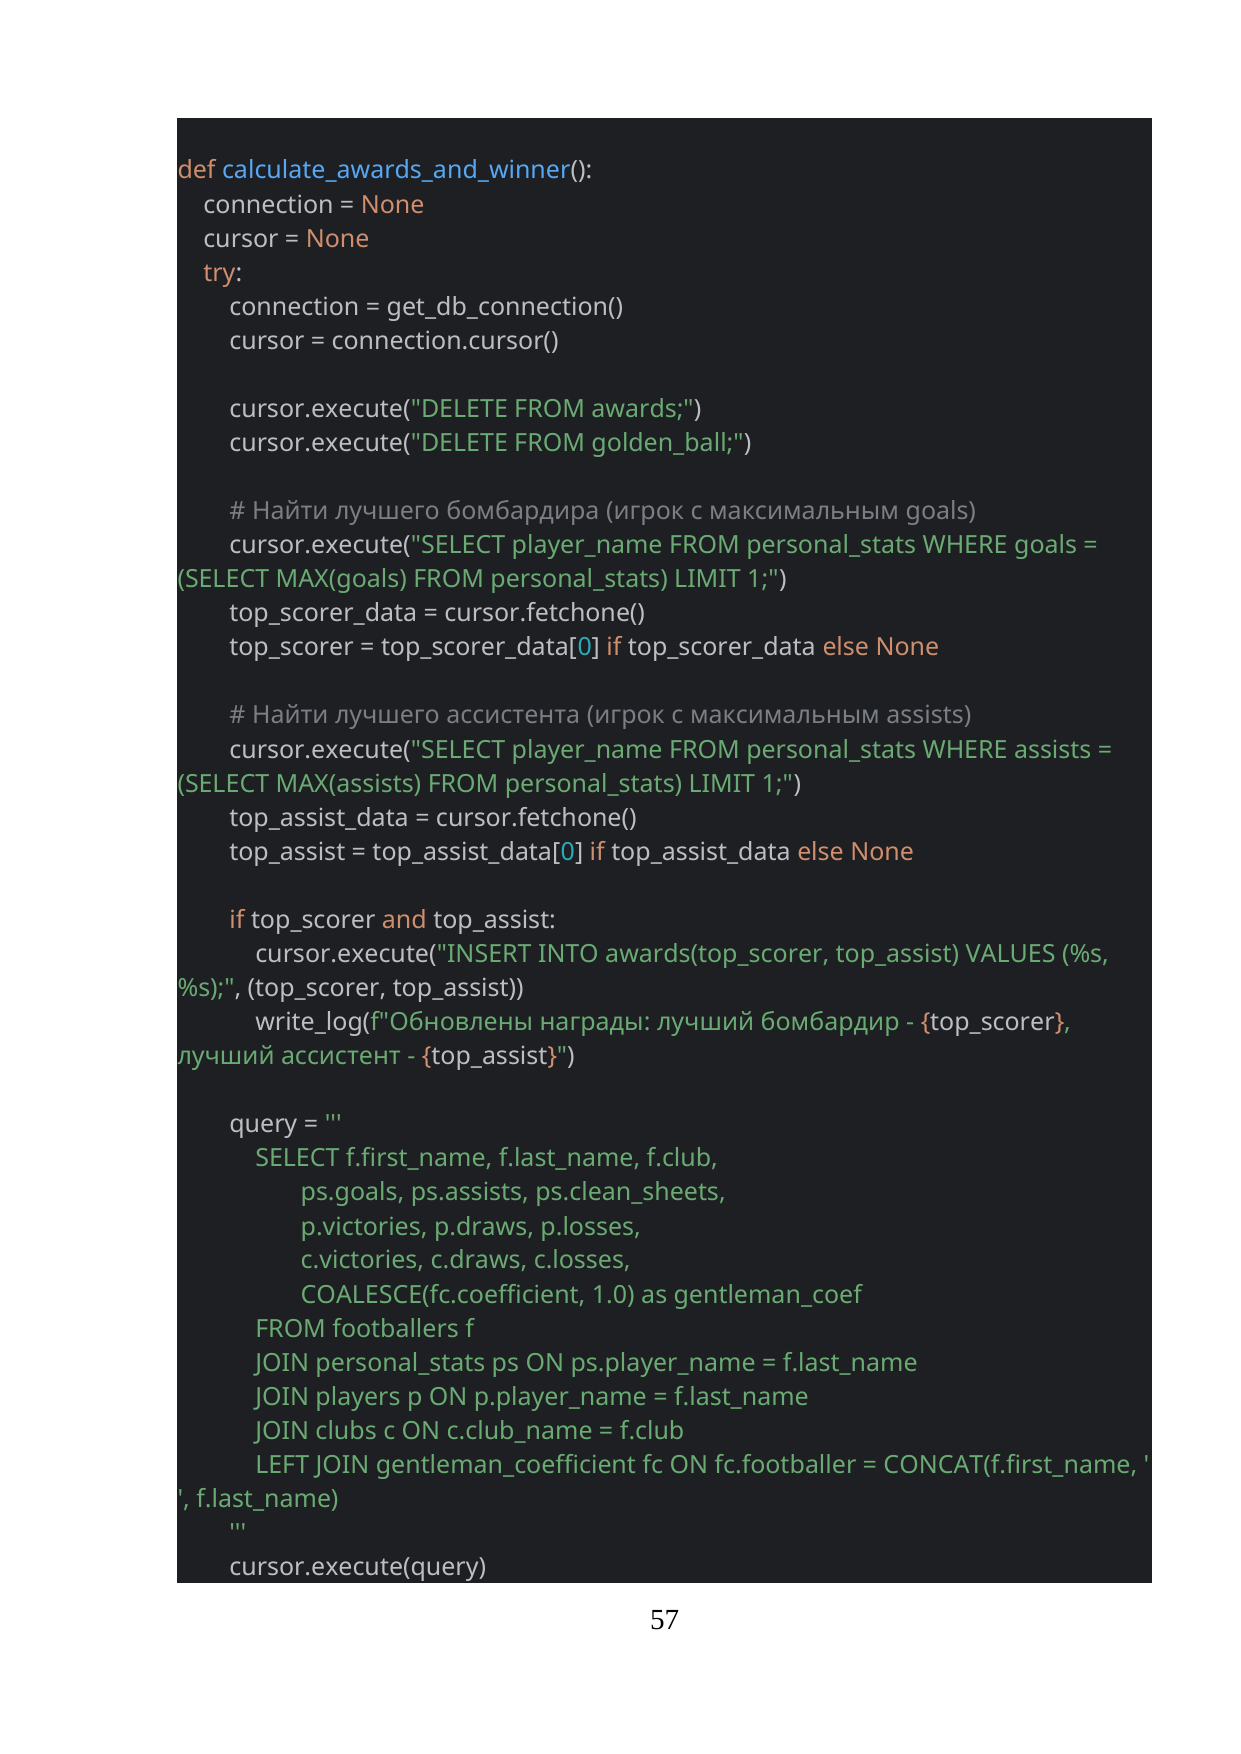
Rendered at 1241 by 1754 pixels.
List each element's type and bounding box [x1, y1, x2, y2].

text [177, 118, 1152, 1583]
